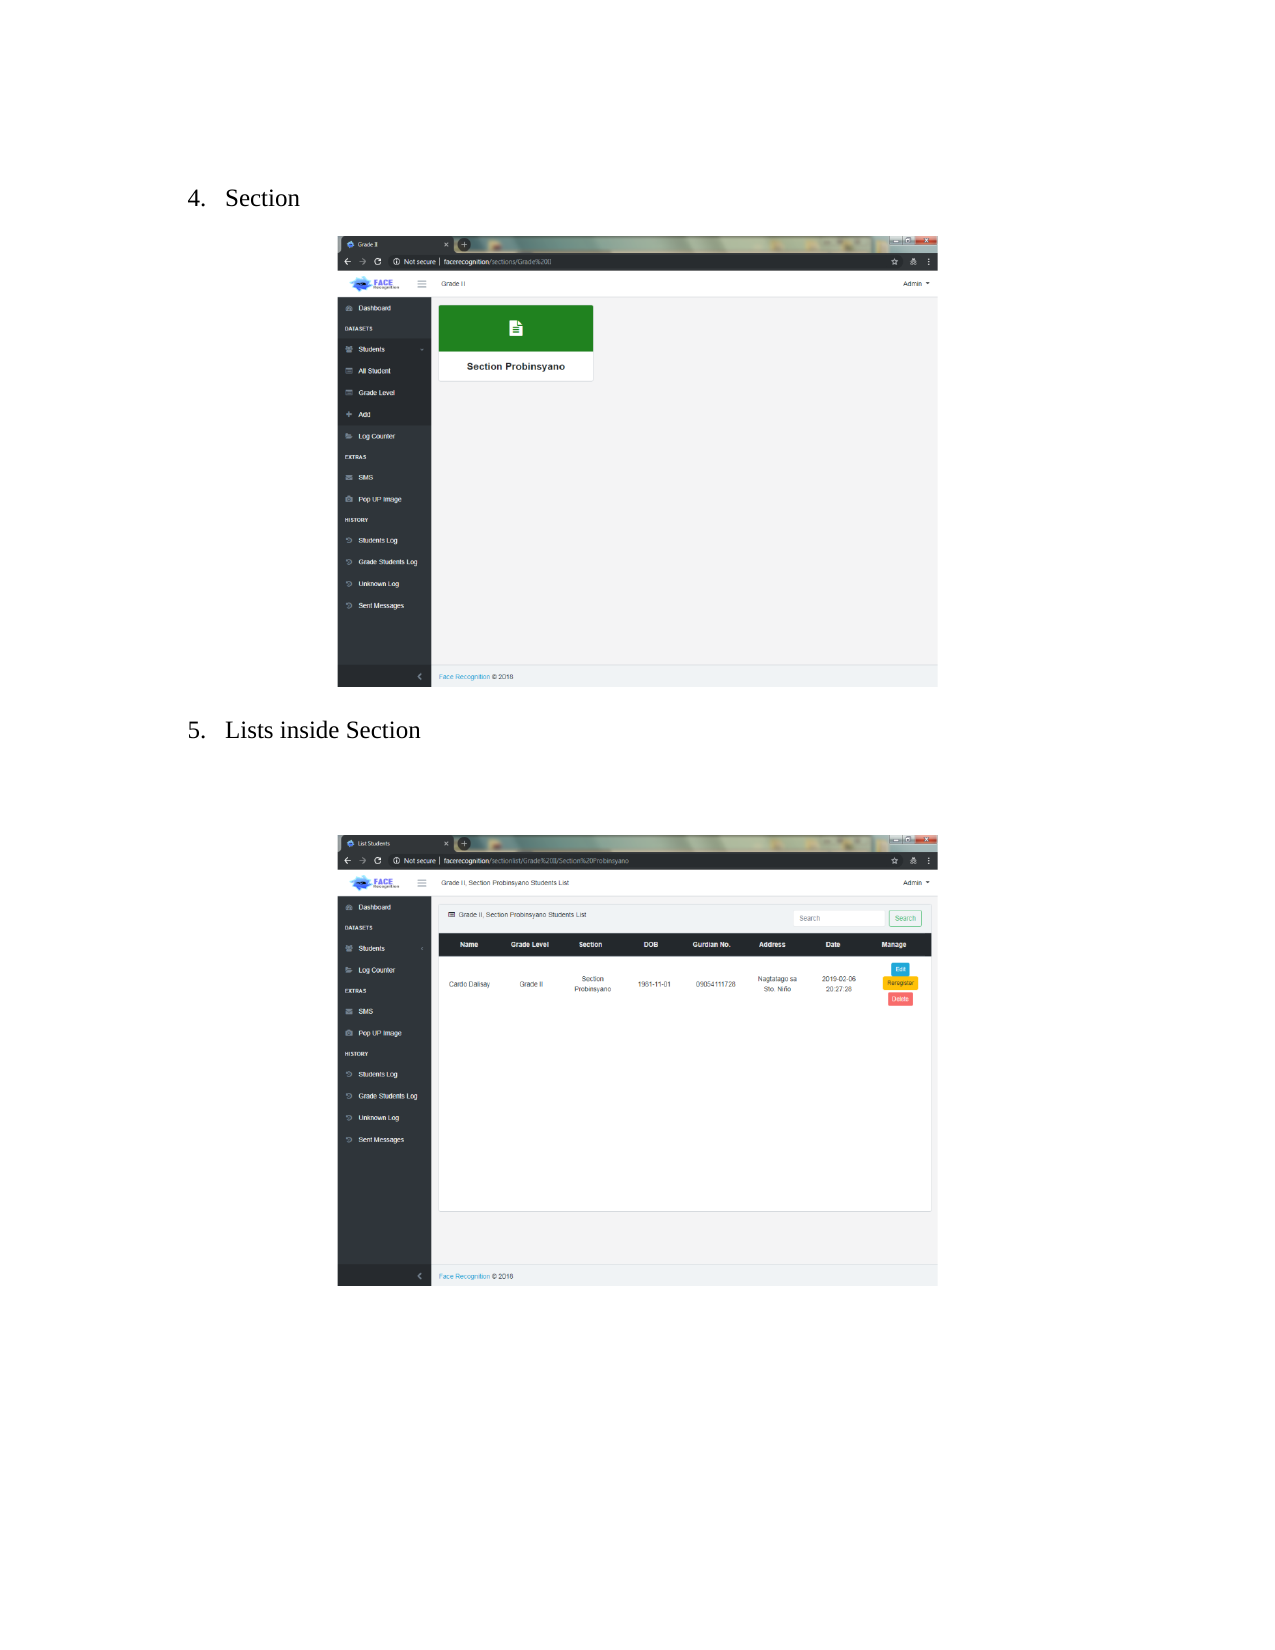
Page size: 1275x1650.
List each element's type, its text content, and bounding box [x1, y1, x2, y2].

picture [337, 236, 938, 687]
picture [337, 835, 938, 1286]
list Lists inside Section [187, 716, 1125, 744]
list Section [187, 183, 1125, 212]
